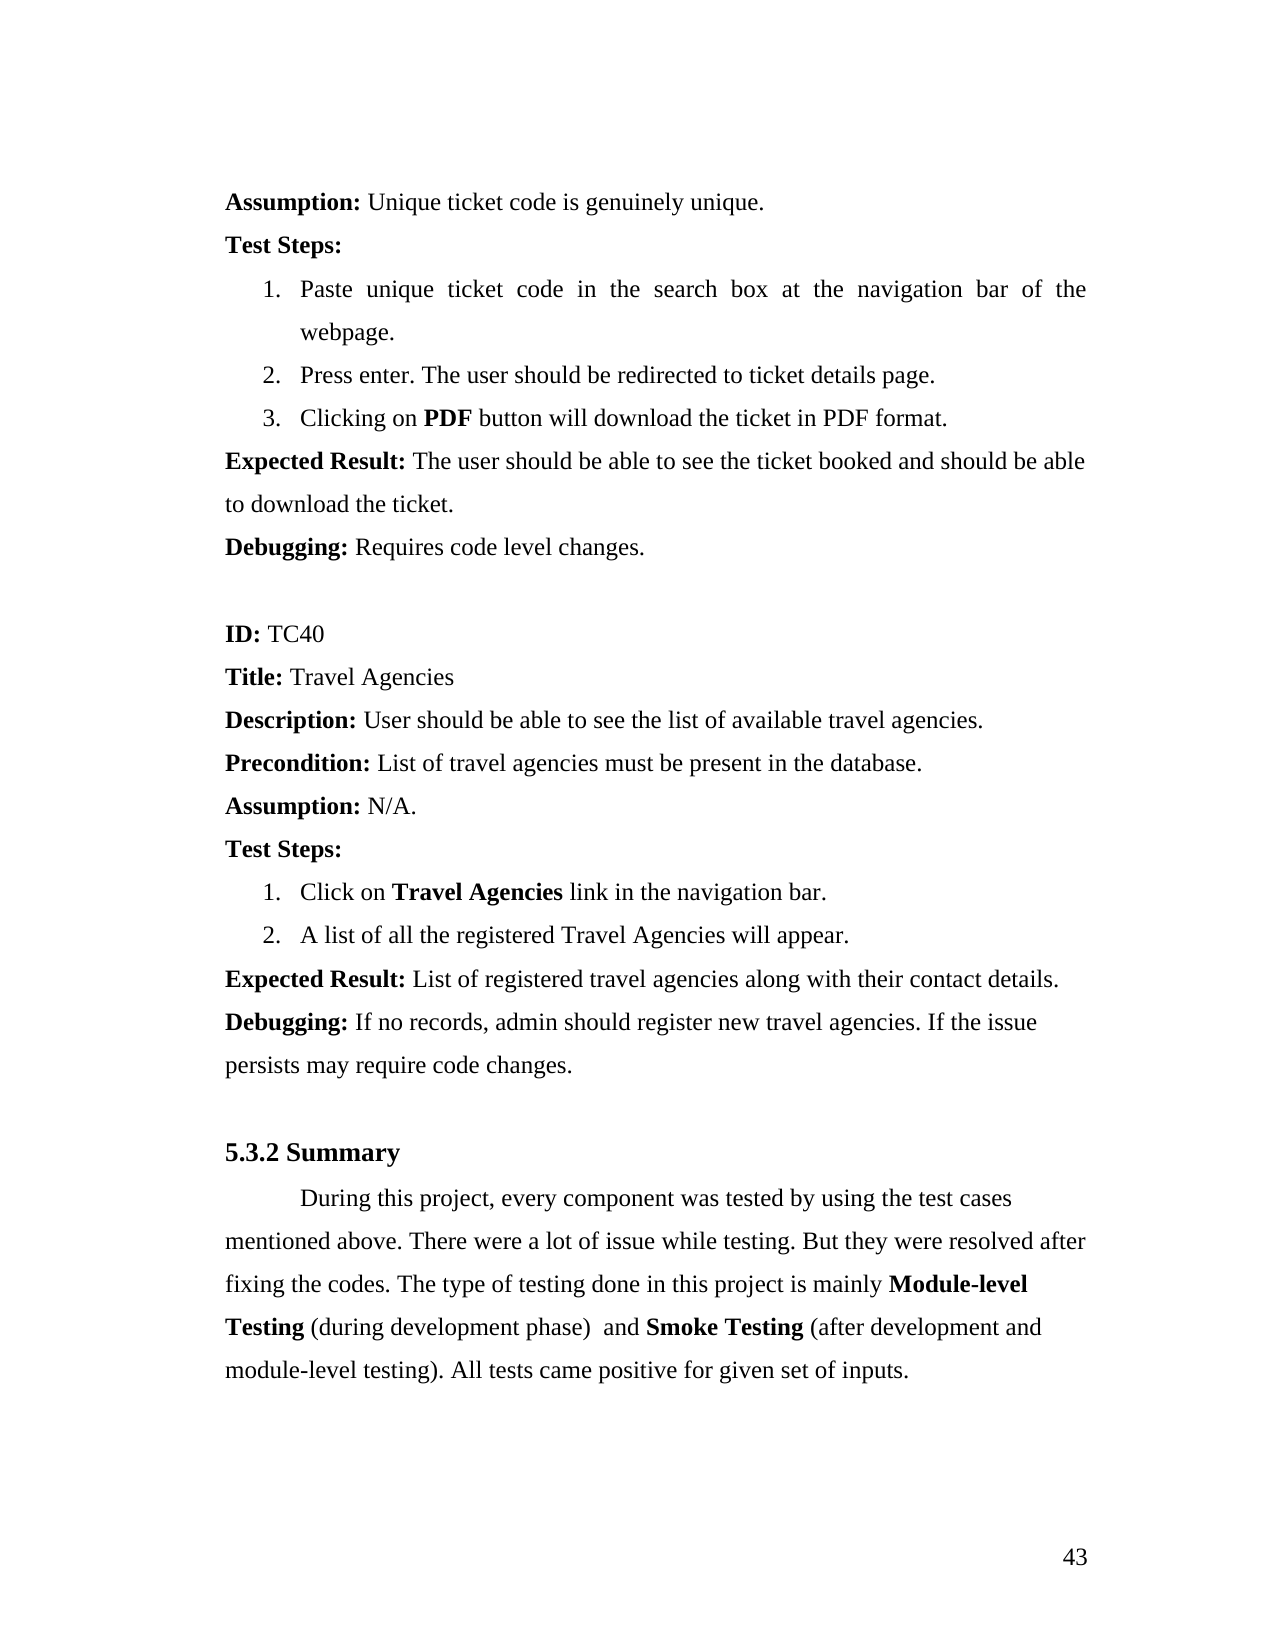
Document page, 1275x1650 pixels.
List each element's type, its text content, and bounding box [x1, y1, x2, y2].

text Debugging: Requires code level changes. [225, 532, 1087, 561]
text Test Steps: [225, 231, 1087, 259]
text Expected Result: List of registered travel agencies along with their contact details. [225, 964, 1087, 992]
list Click on Travel Agencies link in the navigation bar. [262, 877, 1087, 906]
list Paste unique ticket code in the search box at the navigation bar of the webpage. [262, 274, 1087, 346]
text Precondition: List of travel agencies must be present in the database. [225, 748, 1087, 777]
text 5.3.2 Summary [225, 1136, 1087, 1167]
text Debugging: If no records, admin should register new travel agencies. If the issue persists may require code changes. [225, 1007, 1087, 1079]
text Assumption: N/A. [225, 791, 1087, 820]
text During this project, every component was tested by using the test cases mentioned above. There were a lot of issue while testing. But they were resolved after fixing the codes. The type of testing done in this project is mainly Module-level Testing (during development phase) and Smoke Testing (after development and module-level testing). All tests came positive for given set of inputs. [225, 1183, 1087, 1384]
text Test Steps: [225, 834, 1087, 863]
text Expected Result: The user should be able to see the ticket booked and should be able to download the ticket. [225, 446, 1087, 518]
list A list of all the registered Travel Agencies will appear. [262, 921, 1087, 949]
text ID: TC40 [225, 619, 1087, 647]
text Assumption: Unique ticket code is genuinely unique. [225, 187, 1087, 216]
list Clicking on PDF button will download the ticket in PDF format. [262, 403, 1087, 432]
list Press enter. The user should be redirected to ticket details page. [262, 360, 1087, 389]
text Title: Travel Agencies [225, 662, 1087, 691]
text Description: User should be able to see the list of available travel agencies. [225, 705, 1087, 734]
